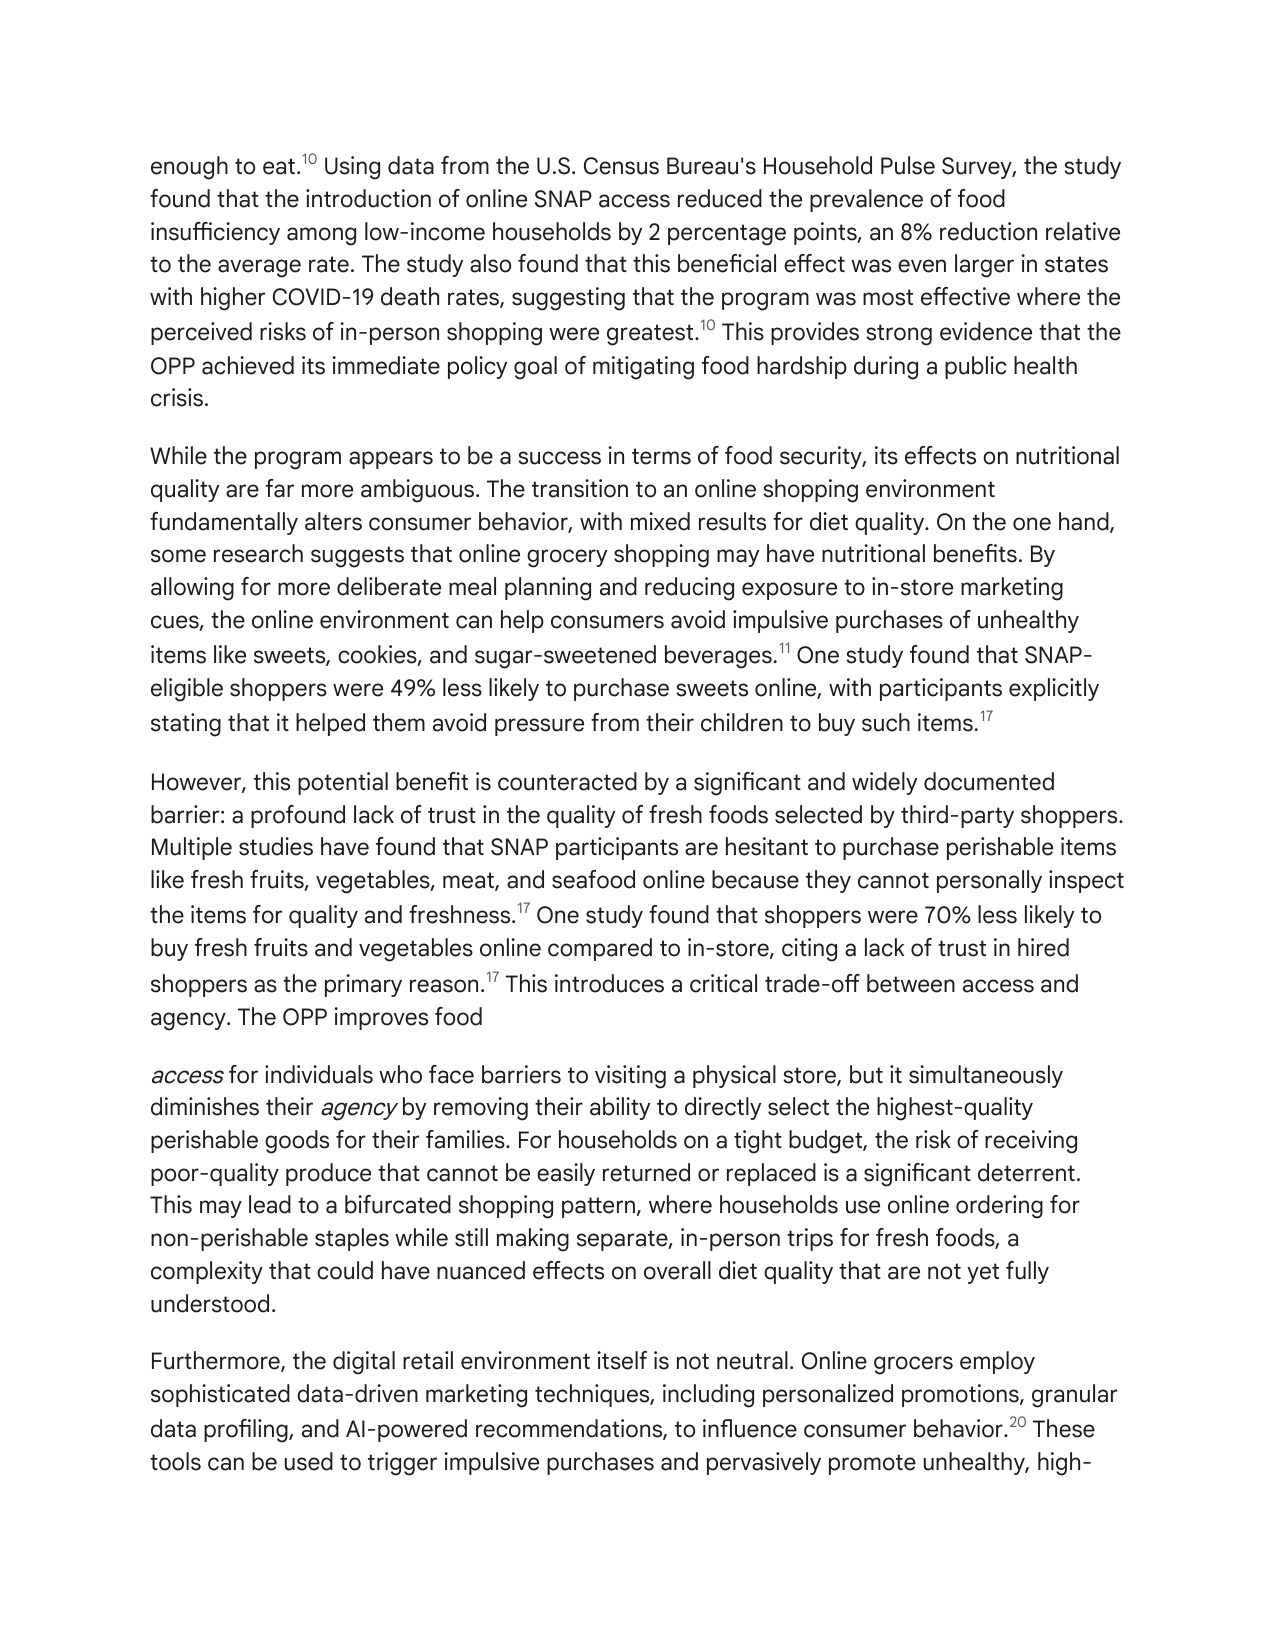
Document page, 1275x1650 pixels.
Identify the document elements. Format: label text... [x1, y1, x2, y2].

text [150, 150, 1125, 413]
text However, this potential benefit is counteracted by a significant and widely documented barrier: a profound lack of trust in the quality of fresh foods selected by third-party shoppers. Multiple studies have found that SNAP participants are hesitant to purchase perishable items like fresh fruits, vegetables, meat, and seafood online because they cannot personally inspect the items for quality and freshness.17 One study found that shoppers were 70% less likely to buy fresh fruits and vegetables online compared to in-store, citing a lack of trust in hired shoppers as the primary reason.17 This introduces a critical trade-off between access and agency. The OPP improves food [150, 768, 1125, 1032]
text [150, 1347, 1125, 1477]
text access for individuals who face barriers to visiting a physical store, but it simultaneously diminishes their agency by removing their ability to directly select the highest-quality perishable goods for their families. For households on a tight budget, the risk of receiving poor-quality produce that cannot be easily returned or replaced is a significant deterrent. This may lead to a bifurcated shopping pattern, where households use online ordering for non-perishable staples while still making separate, in-person trips for fresh foods, a complexity that could have nuanced effects on overall diet quality that are not yet fully understood. [150, 1061, 1125, 1318]
text While the program appears to be a success in terms of food security, its effects on nutritional quality are far more ambiguous. The transition to an online shopping environment fundamentally alters consumer behavior, with mixed results for diet quality. On the one hand, some research suggests that online grocery shopping may have nutritional benefits. By allowing for more deliberate meal planning and reducing exposure to in-store marketing cues, the online environment can help consumers avoid impulsive purchases of unhealthy items like sweets, cookies, and sugar-sweetened beverages.11 One study found that SNAP-eligible shoppers were 49% less likely to purchase sweets online, with participants explicitly stating that it helped them avoid pressure from their children to buy such items.17 [150, 442, 1125, 739]
